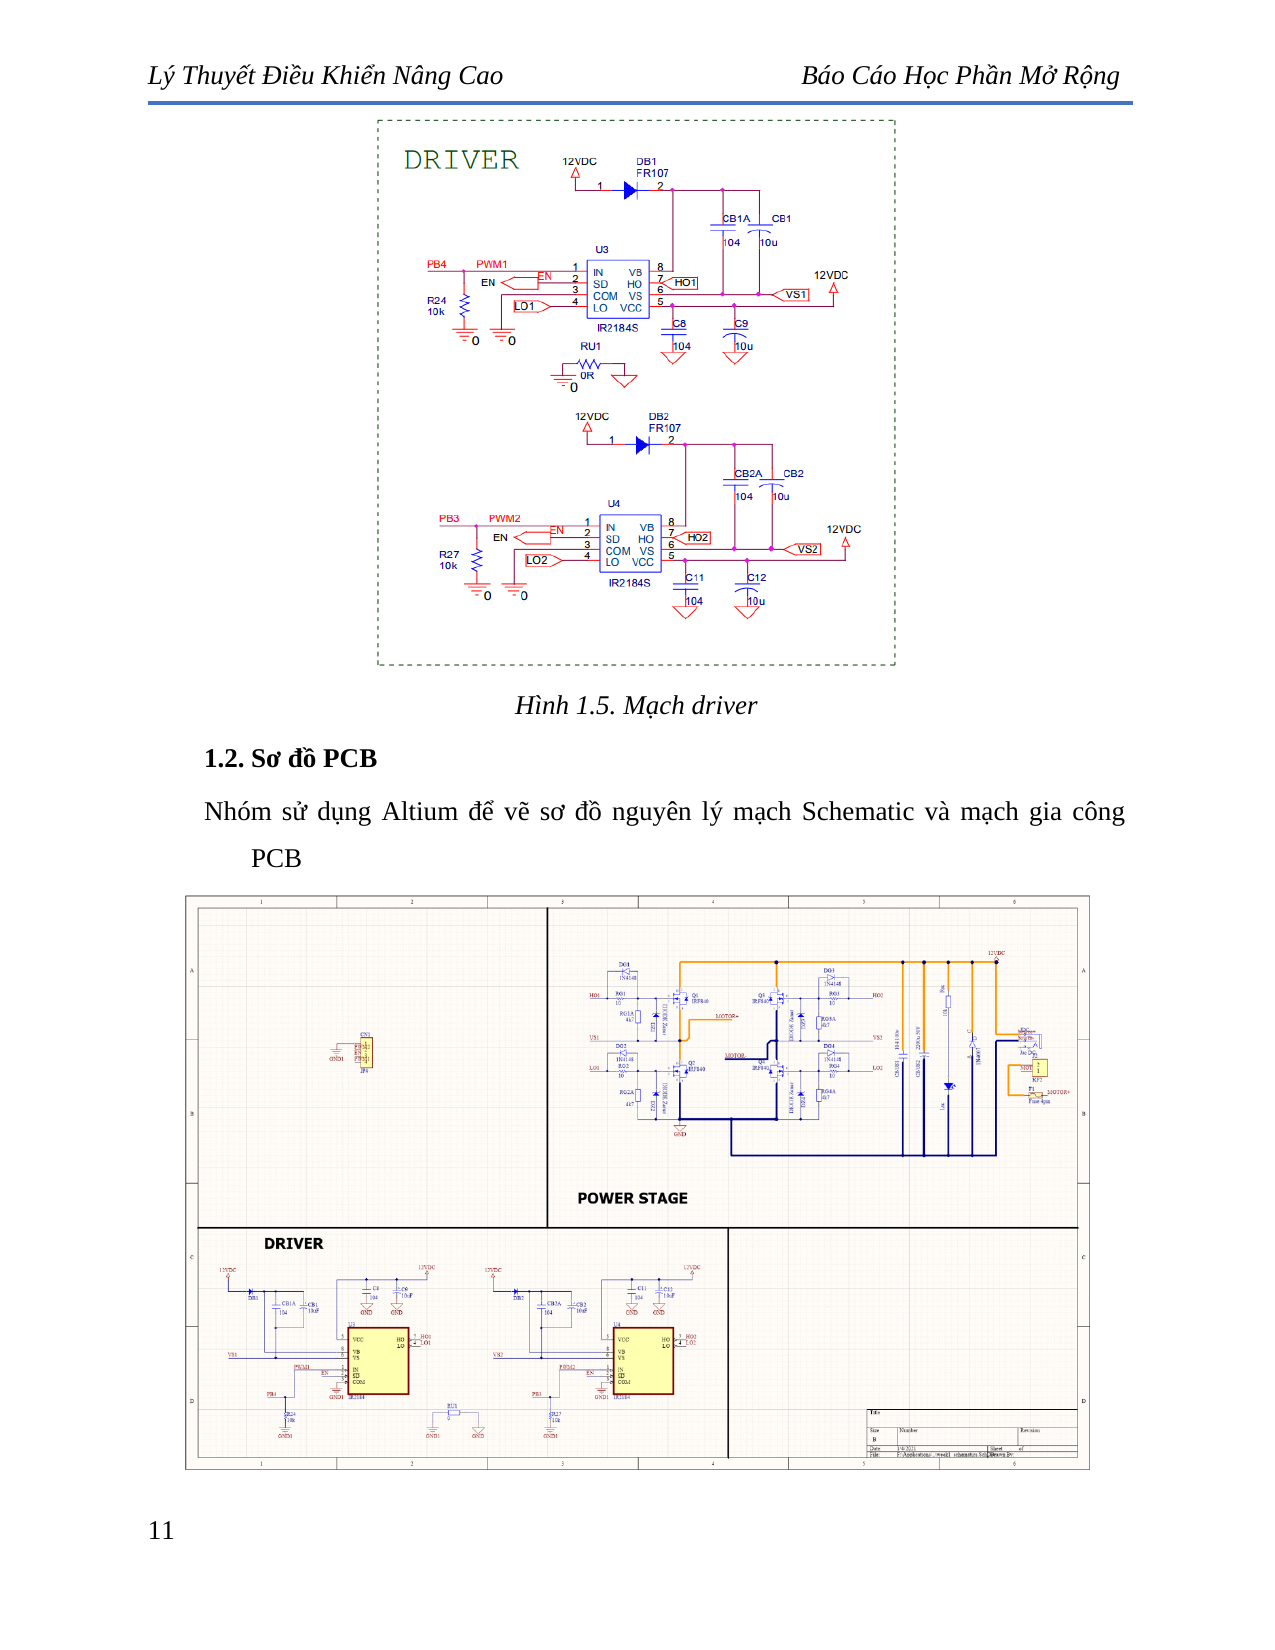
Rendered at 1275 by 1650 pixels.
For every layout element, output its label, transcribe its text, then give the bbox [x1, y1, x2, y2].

text Nhóm sử dụng Altium để vẽ sơ đồ nguyên lý mạch Schematic và mạch gia công PCB [204, 795, 1127, 873]
text Hình 1.5. Mạch driver [148, 689, 1127, 721]
picture [185, 895, 1090, 1470]
subtitle Sơ đồ PCB [204, 742, 1127, 773]
picture [375, 118, 901, 668]
